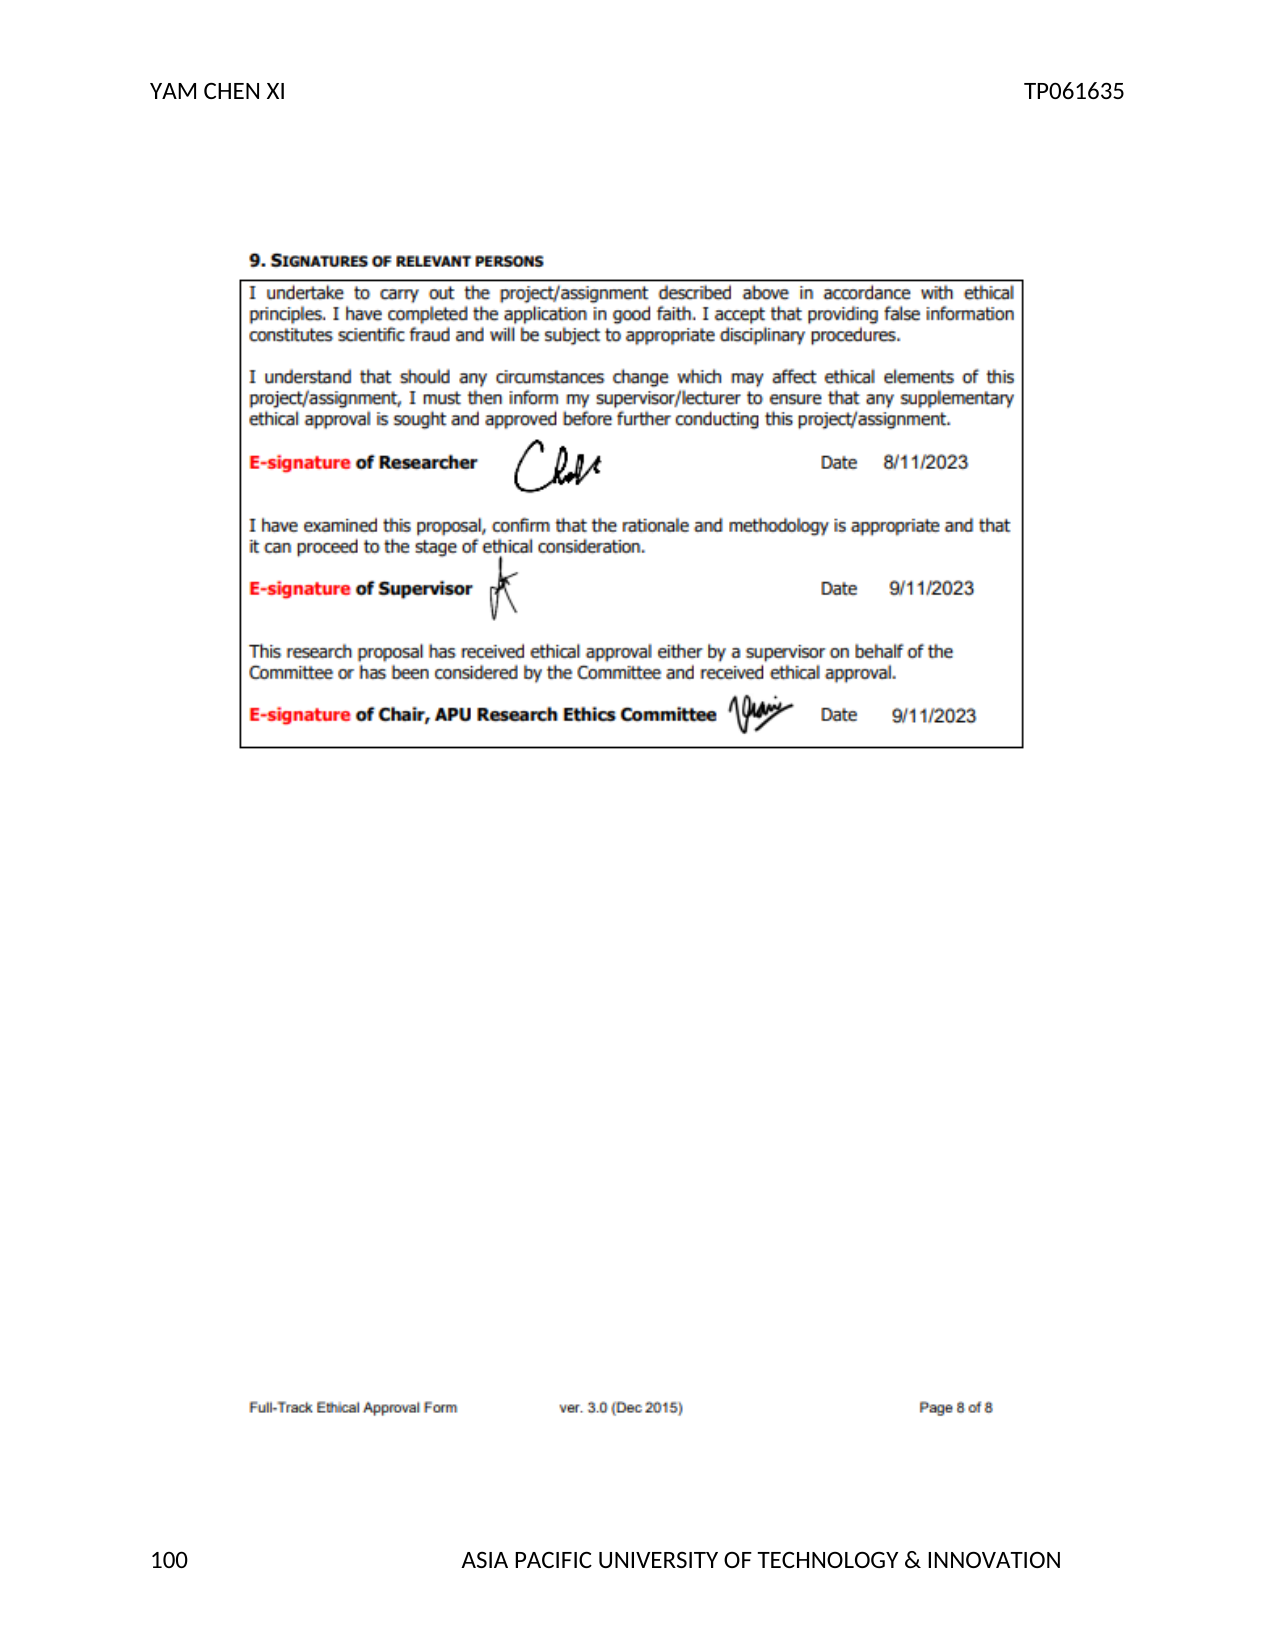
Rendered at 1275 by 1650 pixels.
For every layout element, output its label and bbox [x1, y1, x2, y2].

picture [172, 150, 1103, 1463]
